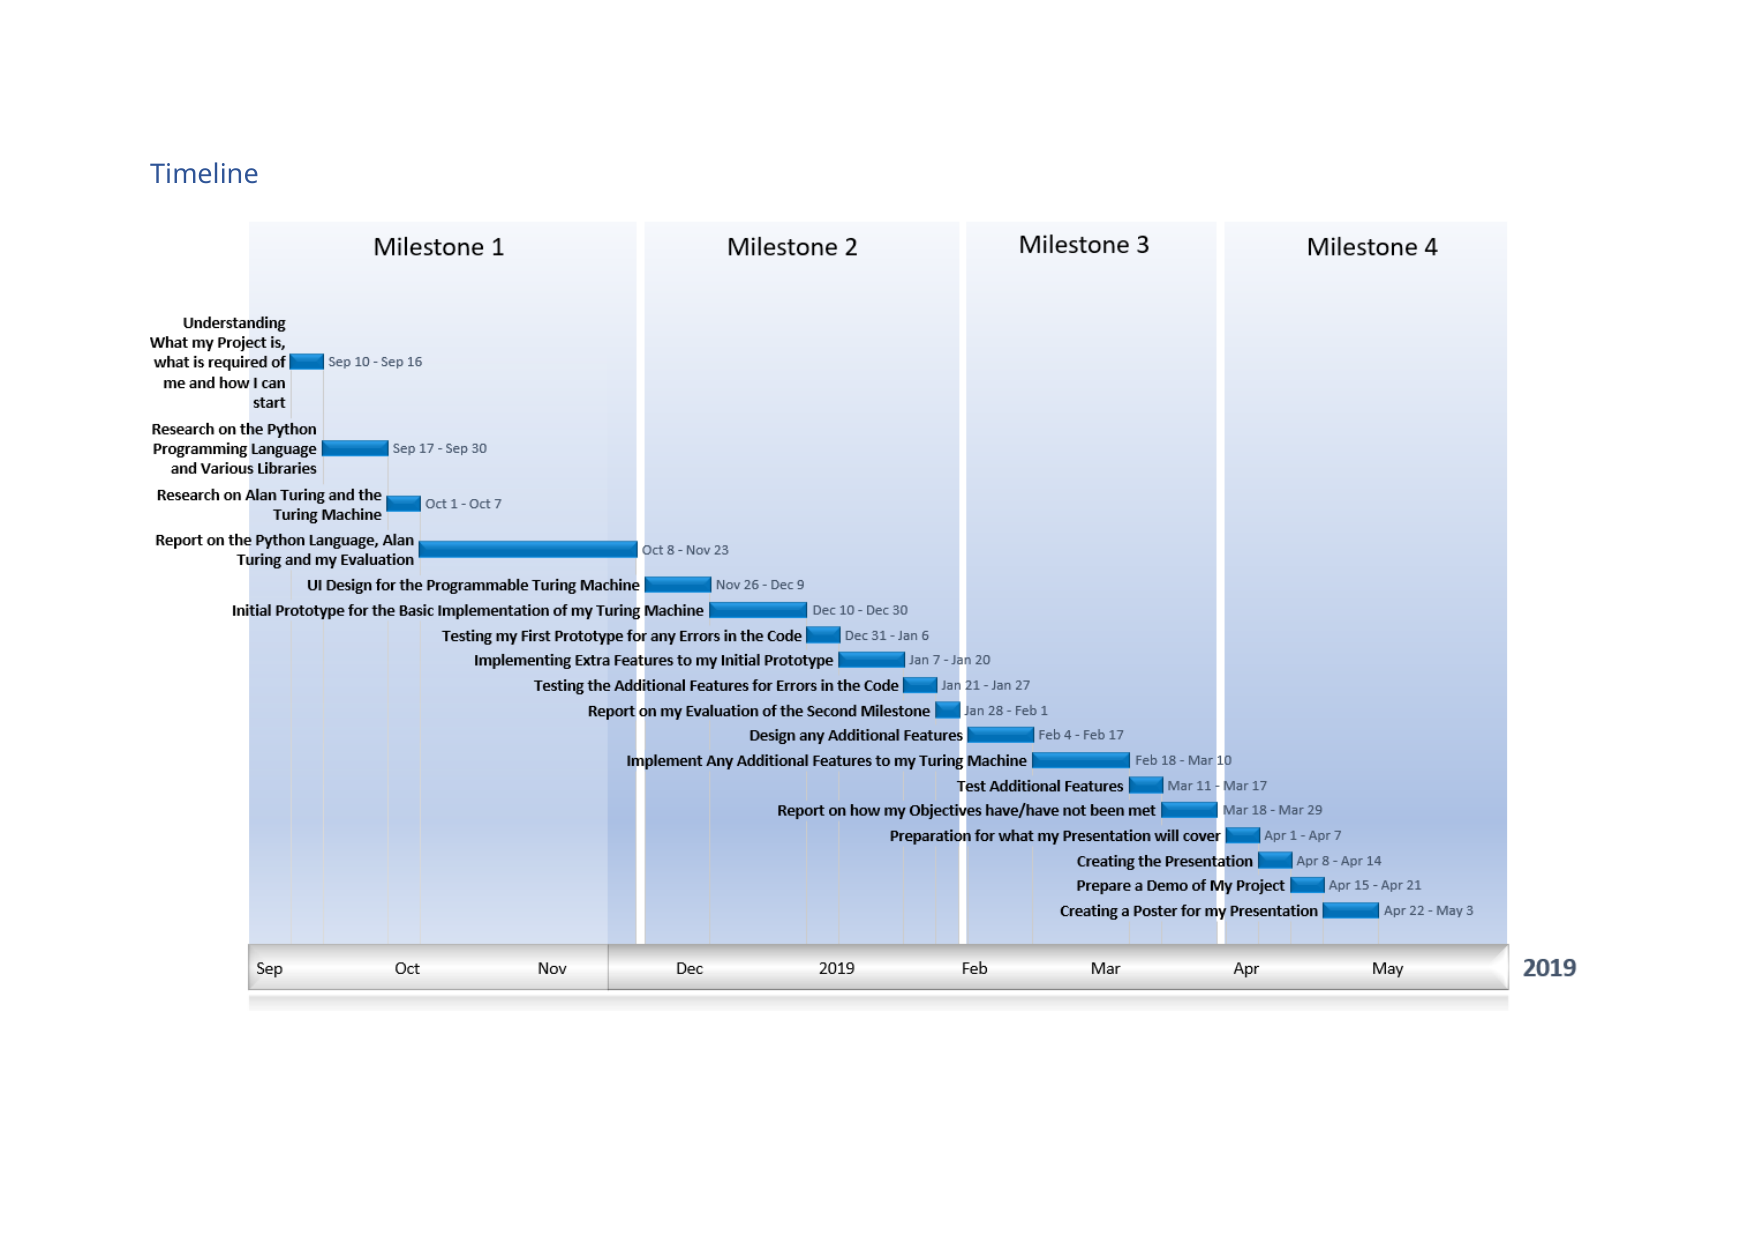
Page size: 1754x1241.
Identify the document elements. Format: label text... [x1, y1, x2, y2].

subtitle Timeline [150, 154, 1604, 191]
picture [150, 193, 1604, 1011]
